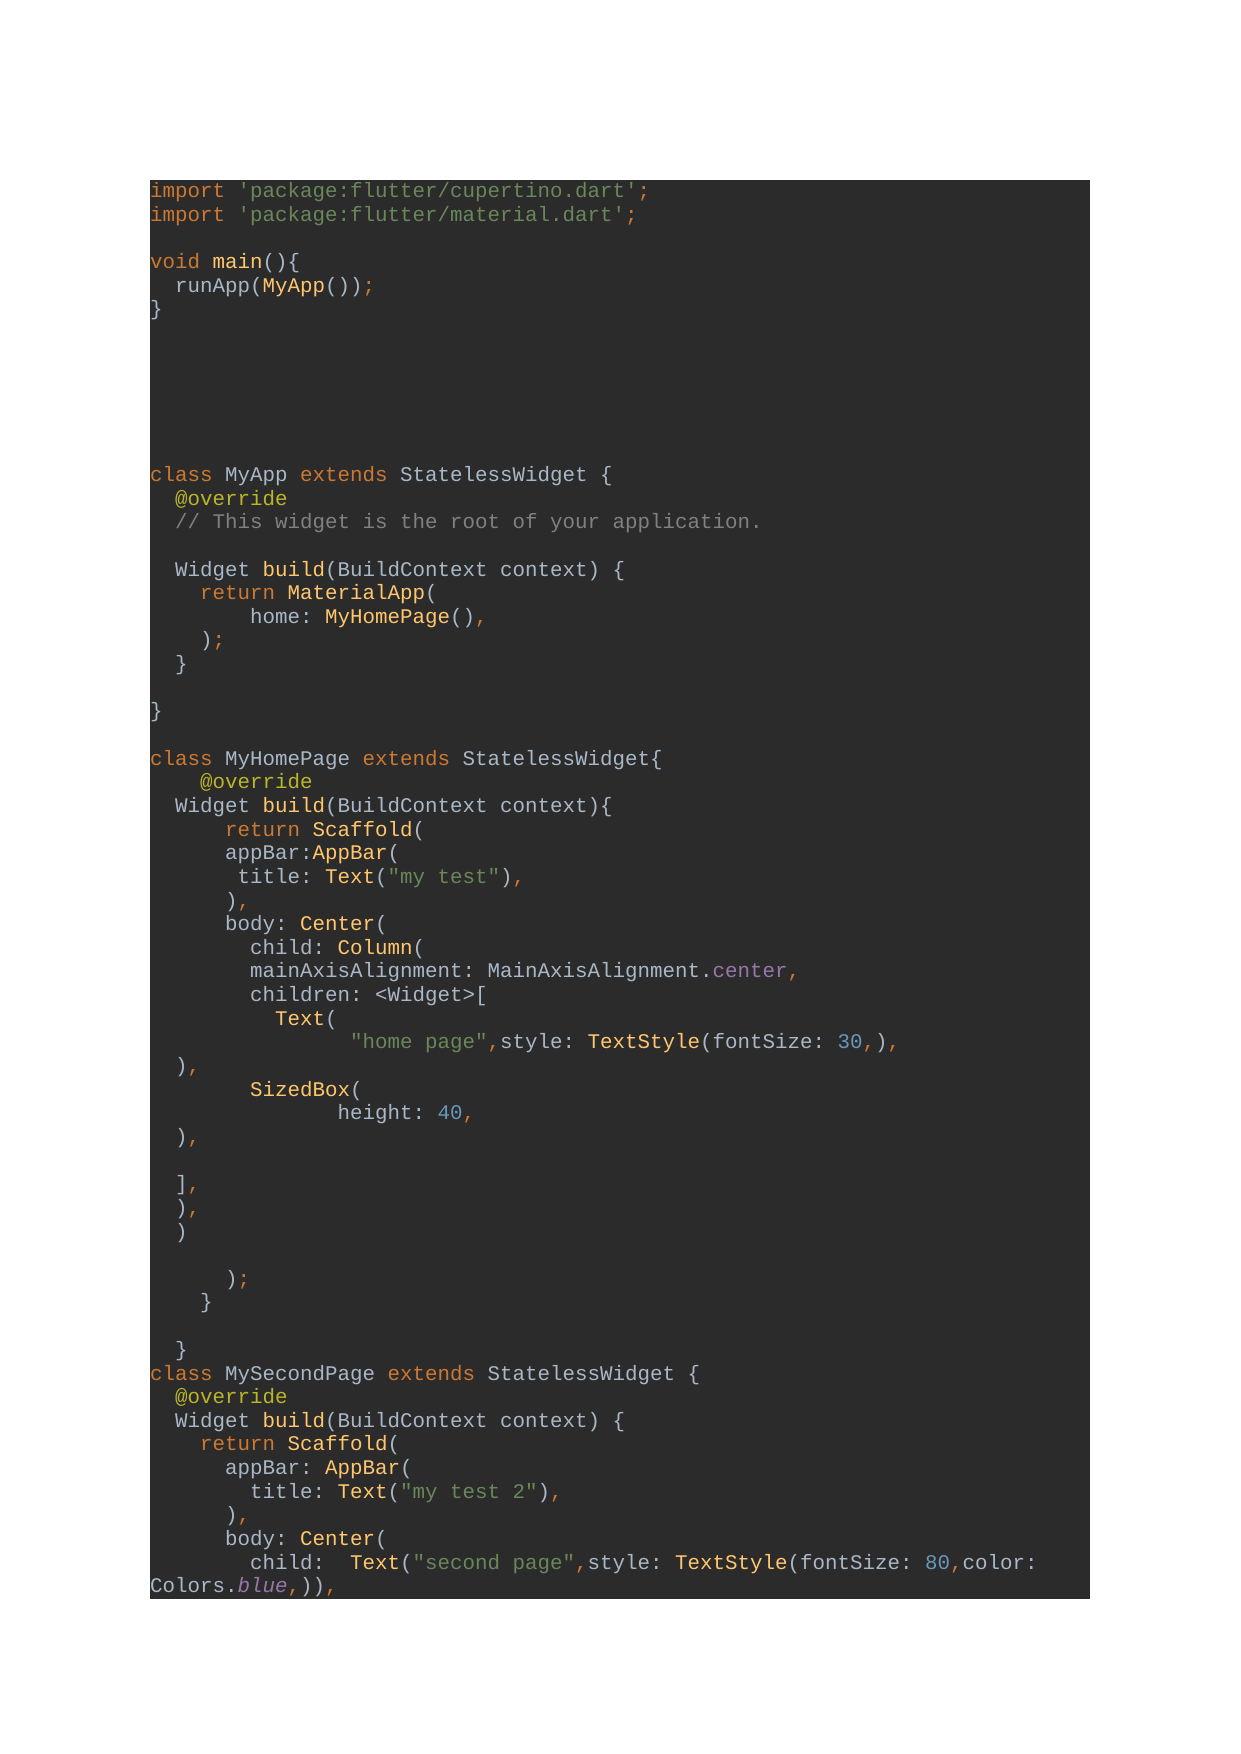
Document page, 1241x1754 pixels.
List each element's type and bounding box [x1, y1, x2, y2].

text [150, 180, 1090, 1599]
